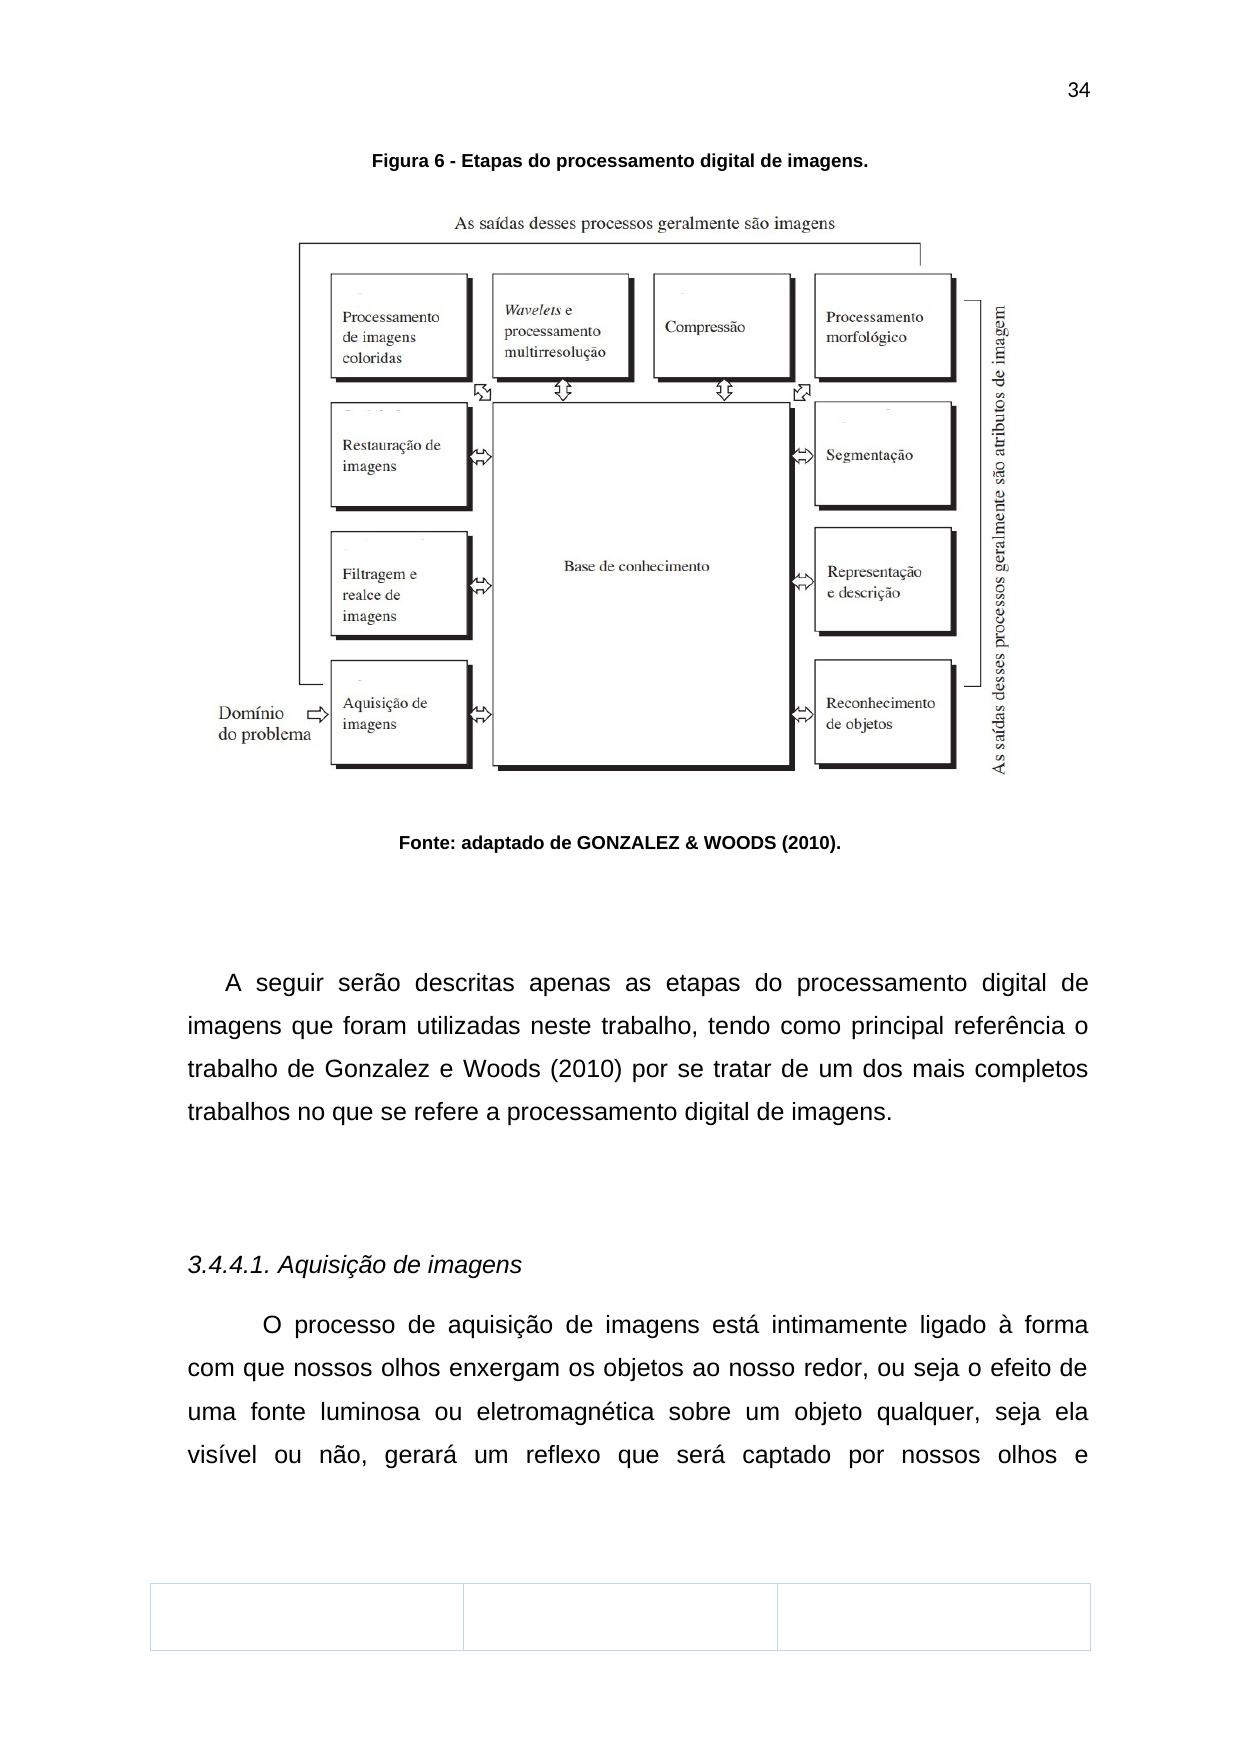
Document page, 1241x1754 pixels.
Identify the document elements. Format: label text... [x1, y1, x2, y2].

text Fonte: adaptado de GONZALEZ & WOODS (2010). [150, 831, 1090, 853]
picture [208, 192, 1070, 801]
text A seguir serão descritas apenas as etapas do processamento digital de imagens que foram utilizadas neste trabalho, tendo como principal referência o trabalho de Gonzalez e Woods (2010) por se tratar de um dos mais completos trabalhos no que se refere a processamento digital de imagens. [187, 968, 1090, 1126]
text 3.4.4.1. Aquisição de imagens [187, 1251, 1090, 1279]
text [187, 1310, 1090, 1468]
